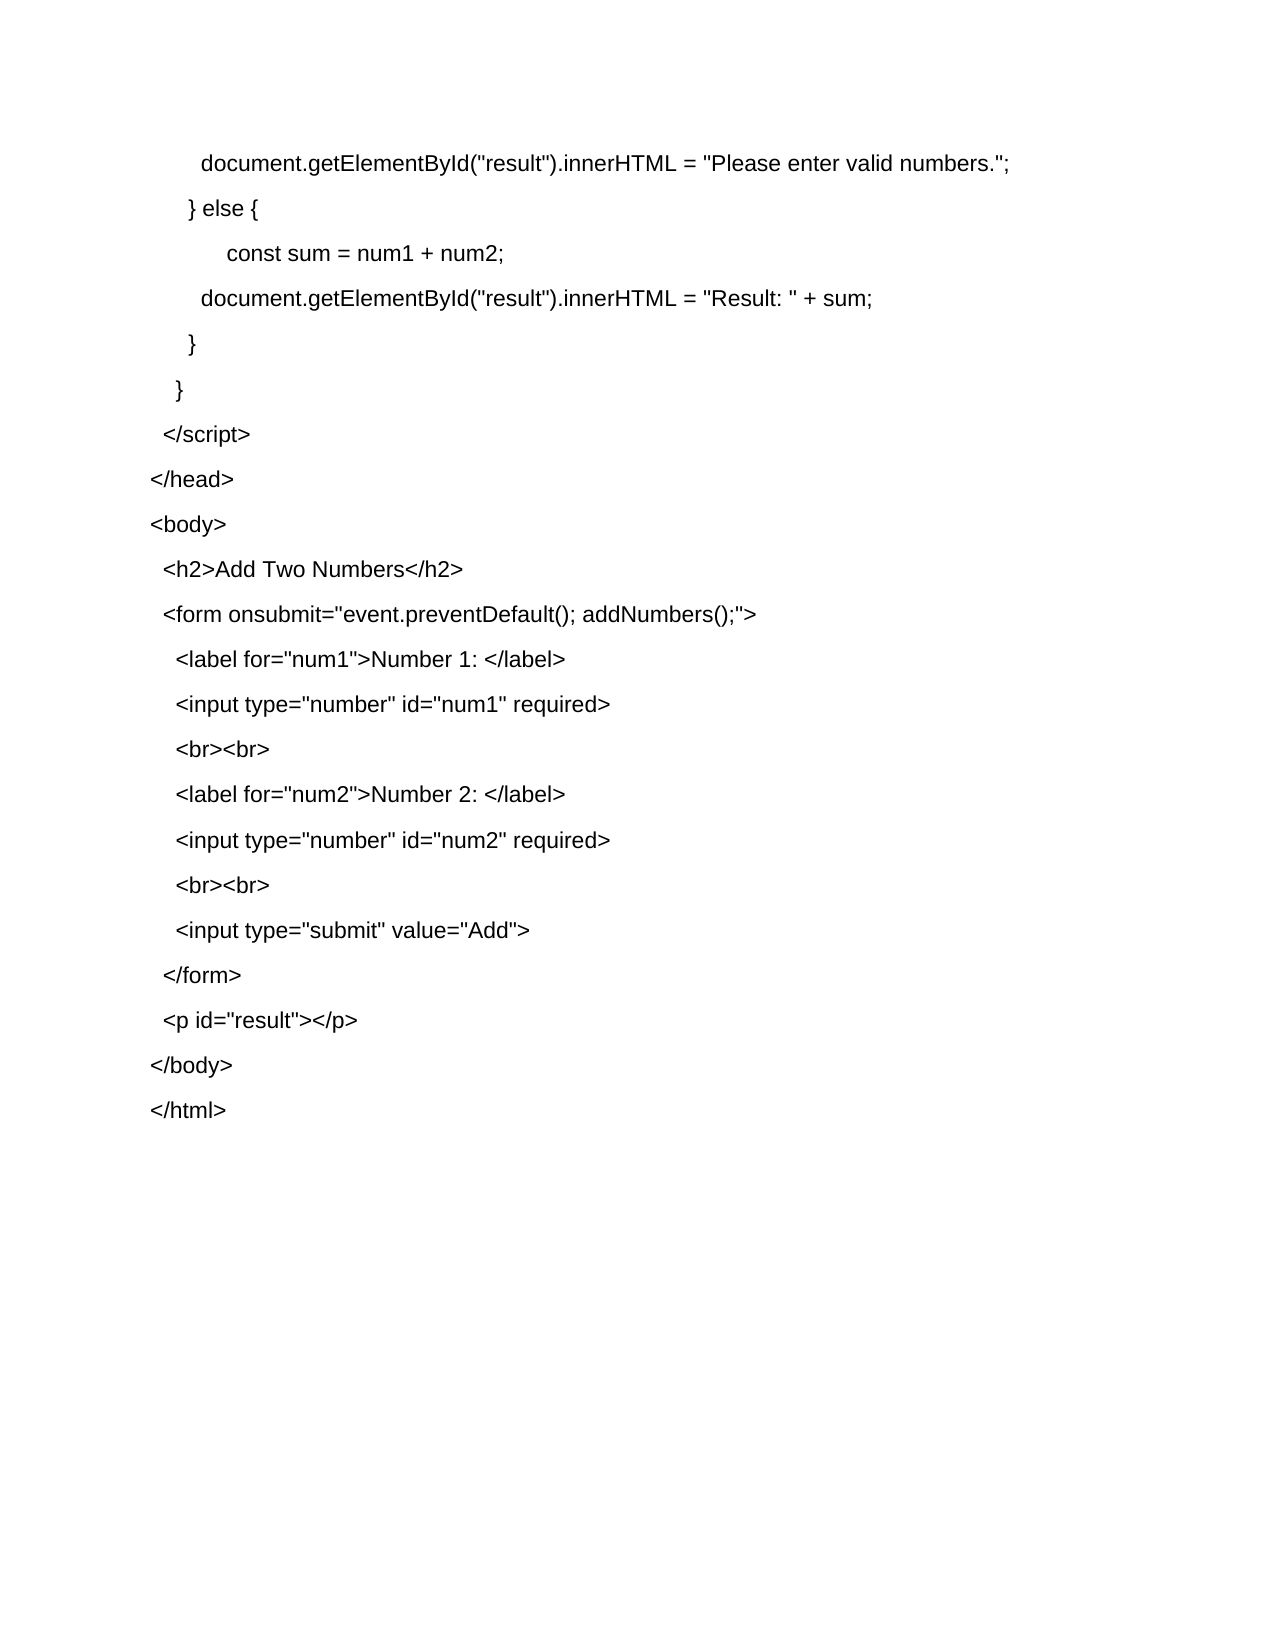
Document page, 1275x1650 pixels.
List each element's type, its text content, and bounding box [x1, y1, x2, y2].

text <input type="number" id="num1" required> [150, 691, 1125, 718]
text <input type="number" id="num2" required> [150, 827, 1125, 853]
text } else { [150, 195, 1125, 221]
text <p id="result"></p> [150, 1007, 1125, 1033]
text const sum = num1 + num2; [150, 240, 1125, 267]
text } [150, 376, 1125, 402]
text <label for="num1">Number 1: </label> [150, 646, 1125, 672]
text <br><br> [150, 736, 1125, 763]
text </body> [150, 1052, 1125, 1078]
text <h2>Add Two Numbers</h2> [150, 556, 1125, 582]
text document.getElementById("result").innerHTML = "Result: " + sum; [150, 285, 1125, 312]
text </html> [150, 1097, 1125, 1123]
text <form onsubmit="event.preventDefault(); addNumbers();"> [150, 601, 1125, 627]
text <label for="num2">Number 2: </label> [150, 781, 1125, 808]
text </script> [150, 421, 1125, 447]
text } [150, 330, 1125, 357]
text </head> [150, 466, 1125, 492]
text <input type="submit" value="Add"> [150, 917, 1125, 943]
text <br><br> [150, 872, 1125, 898]
text document.getElementById("result").innerHTML = "Please enter valid numbers."; [150, 150, 1125, 176]
text </form> [150, 962, 1125, 988]
text <body> [150, 511, 1125, 537]
